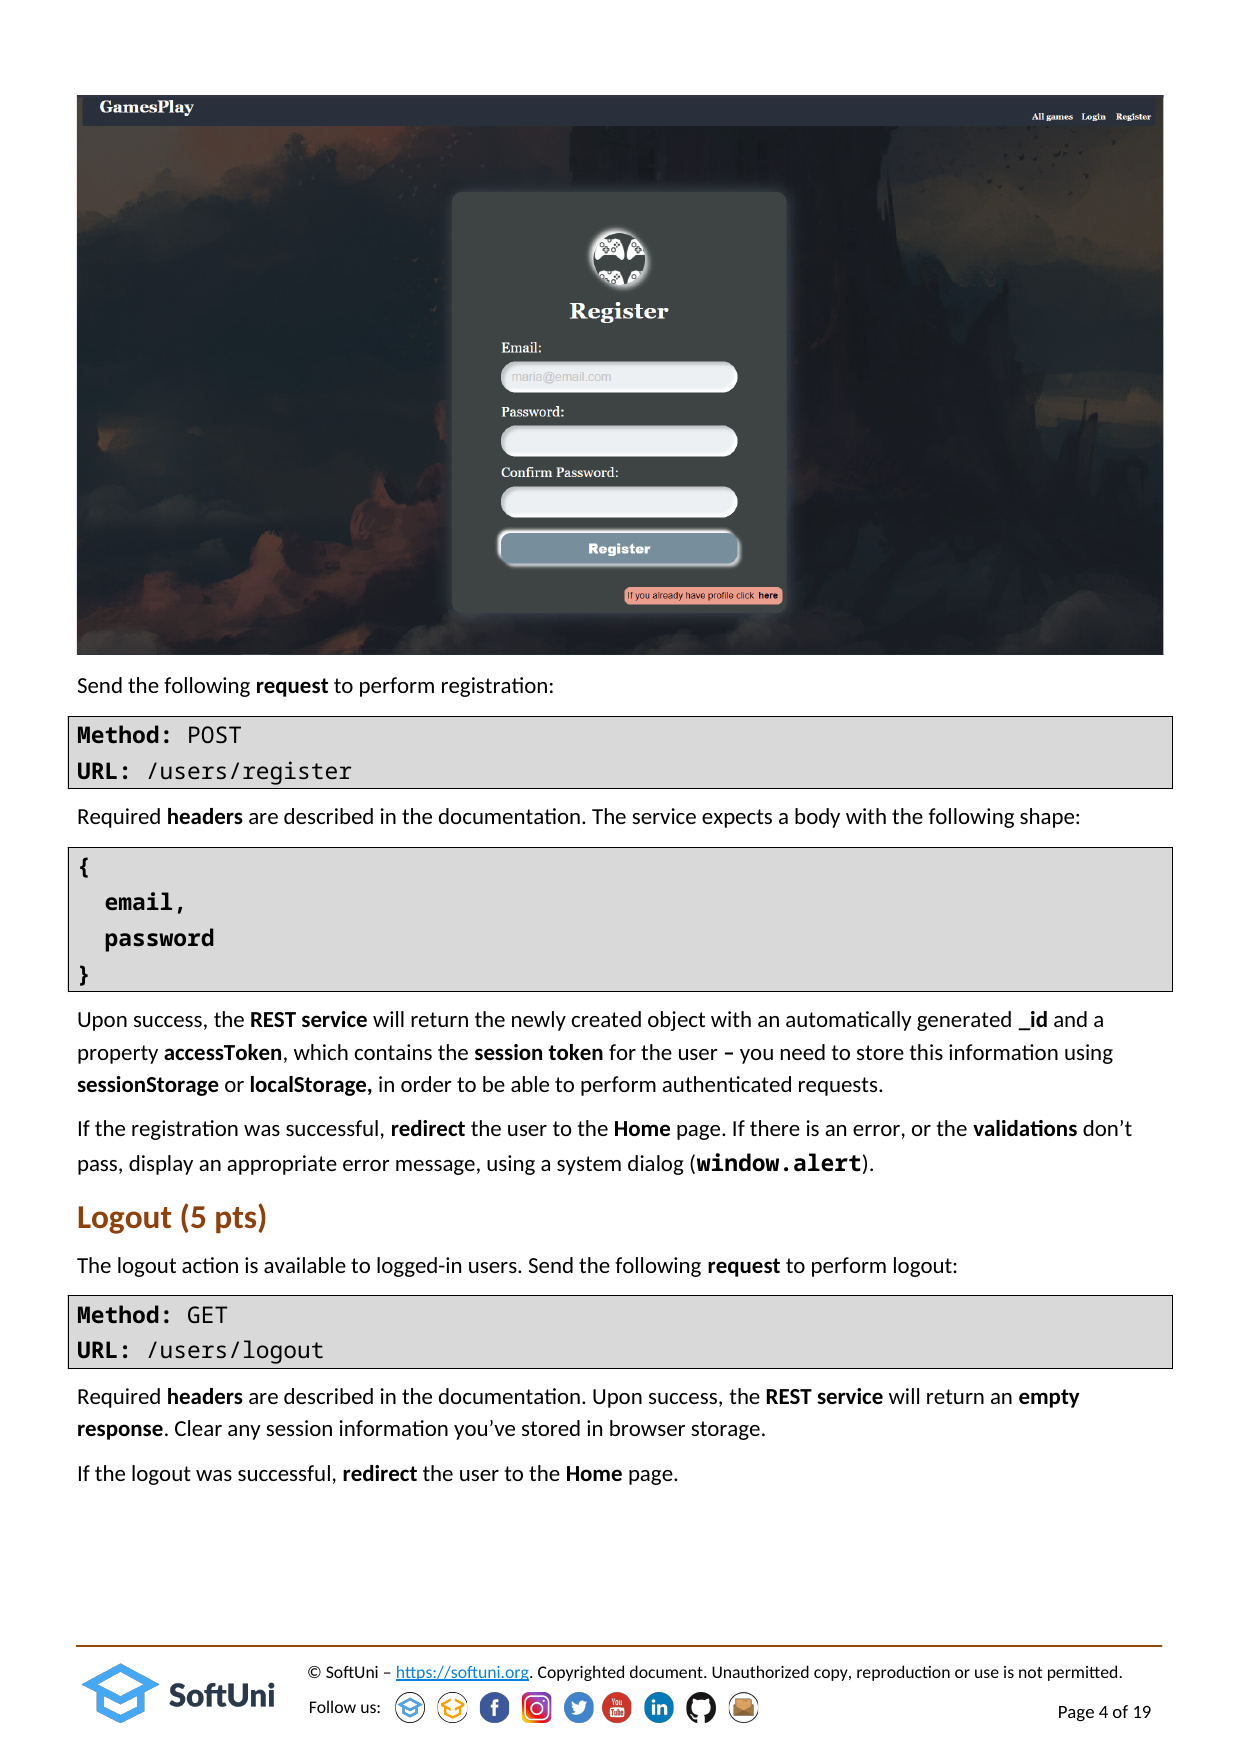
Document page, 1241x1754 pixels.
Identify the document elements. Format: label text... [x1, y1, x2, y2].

text The logout action is available to logged-in users. Send the following request to perform logout: [77, 1251, 1163, 1279]
text URL: /users/register [69, 752, 1172, 788]
picture [665, 1714, 674, 1723]
text Required headers are described in the documentation. Upon success, the REST service will return an empty response. Clear any session information you’ve stored in browser storage. [77, 1382, 1163, 1442]
subtitle Logout (5 pts) [77, 1196, 1163, 1236]
text URL: /users/logout [69, 1331, 1172, 1368]
picture [728, 1692, 759, 1723]
text Upon success, the REST service will return the newly created object with an automatically generated _id and a property accessToken, which contains the session token for the user – you need to store this information using sessionStorage or localStorage, in order to be able to perform authenticated requests. [77, 1005, 1163, 1098]
text } [69, 955, 1172, 991]
text password [69, 919, 1172, 953]
picture [564, 1692, 594, 1723]
text Method: POST [69, 717, 1172, 750]
picture [76, 95, 1164, 655]
picture [602, 1692, 632, 1723]
text email, [69, 883, 1172, 917]
picture [658, 1705, 667, 1714]
picture [75, 1658, 281, 1729]
picture [522, 1692, 552, 1723]
picture [437, 1692, 468, 1723]
text Method: GET [69, 1296, 1172, 1330]
text Required headers are described in the documentation. The service expects a body with the following shape: [77, 802, 1163, 830]
picture [479, 1692, 510, 1723]
picture [686, 1692, 716, 1723]
picture [644, 1692, 653, 1701]
text { [69, 848, 1172, 881]
text If the logout was successful, redirect the user to the Home page. [77, 1459, 1163, 1487]
text Send the following request to perform registration: [77, 671, 1163, 699]
text If the registration was successful, redirect the user to the Home page. If there is an error, or the validations don’t pass, display an appropriate error message, using a system dialog (window.alert). [77, 1114, 1163, 1178]
picture [644, 1714, 653, 1723]
picture [395, 1692, 425, 1723]
picture [665, 1692, 674, 1701]
